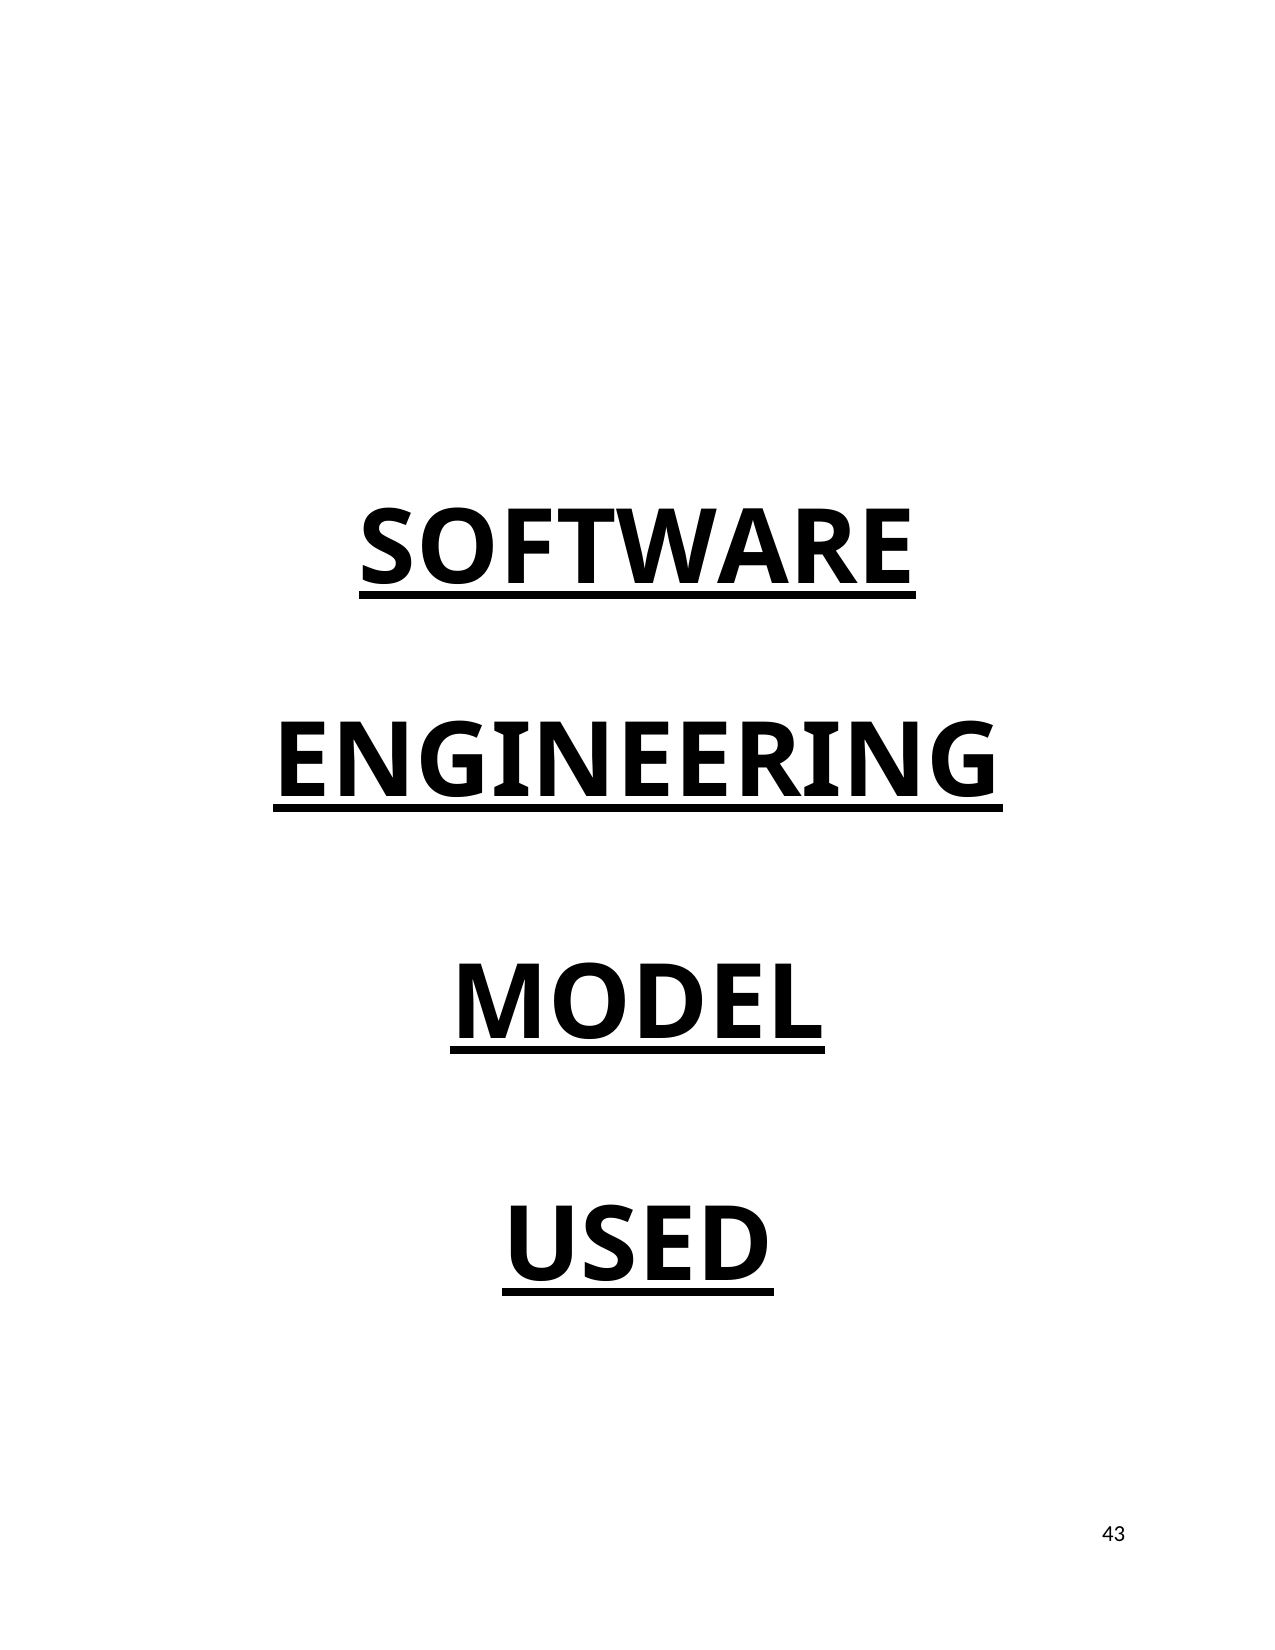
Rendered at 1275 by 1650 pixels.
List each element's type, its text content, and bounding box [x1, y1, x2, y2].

text USED [150, 1169, 1125, 1311]
text MODEL [150, 927, 1125, 1069]
text SOFTWARE ENGINEERING [150, 472, 1125, 827]
